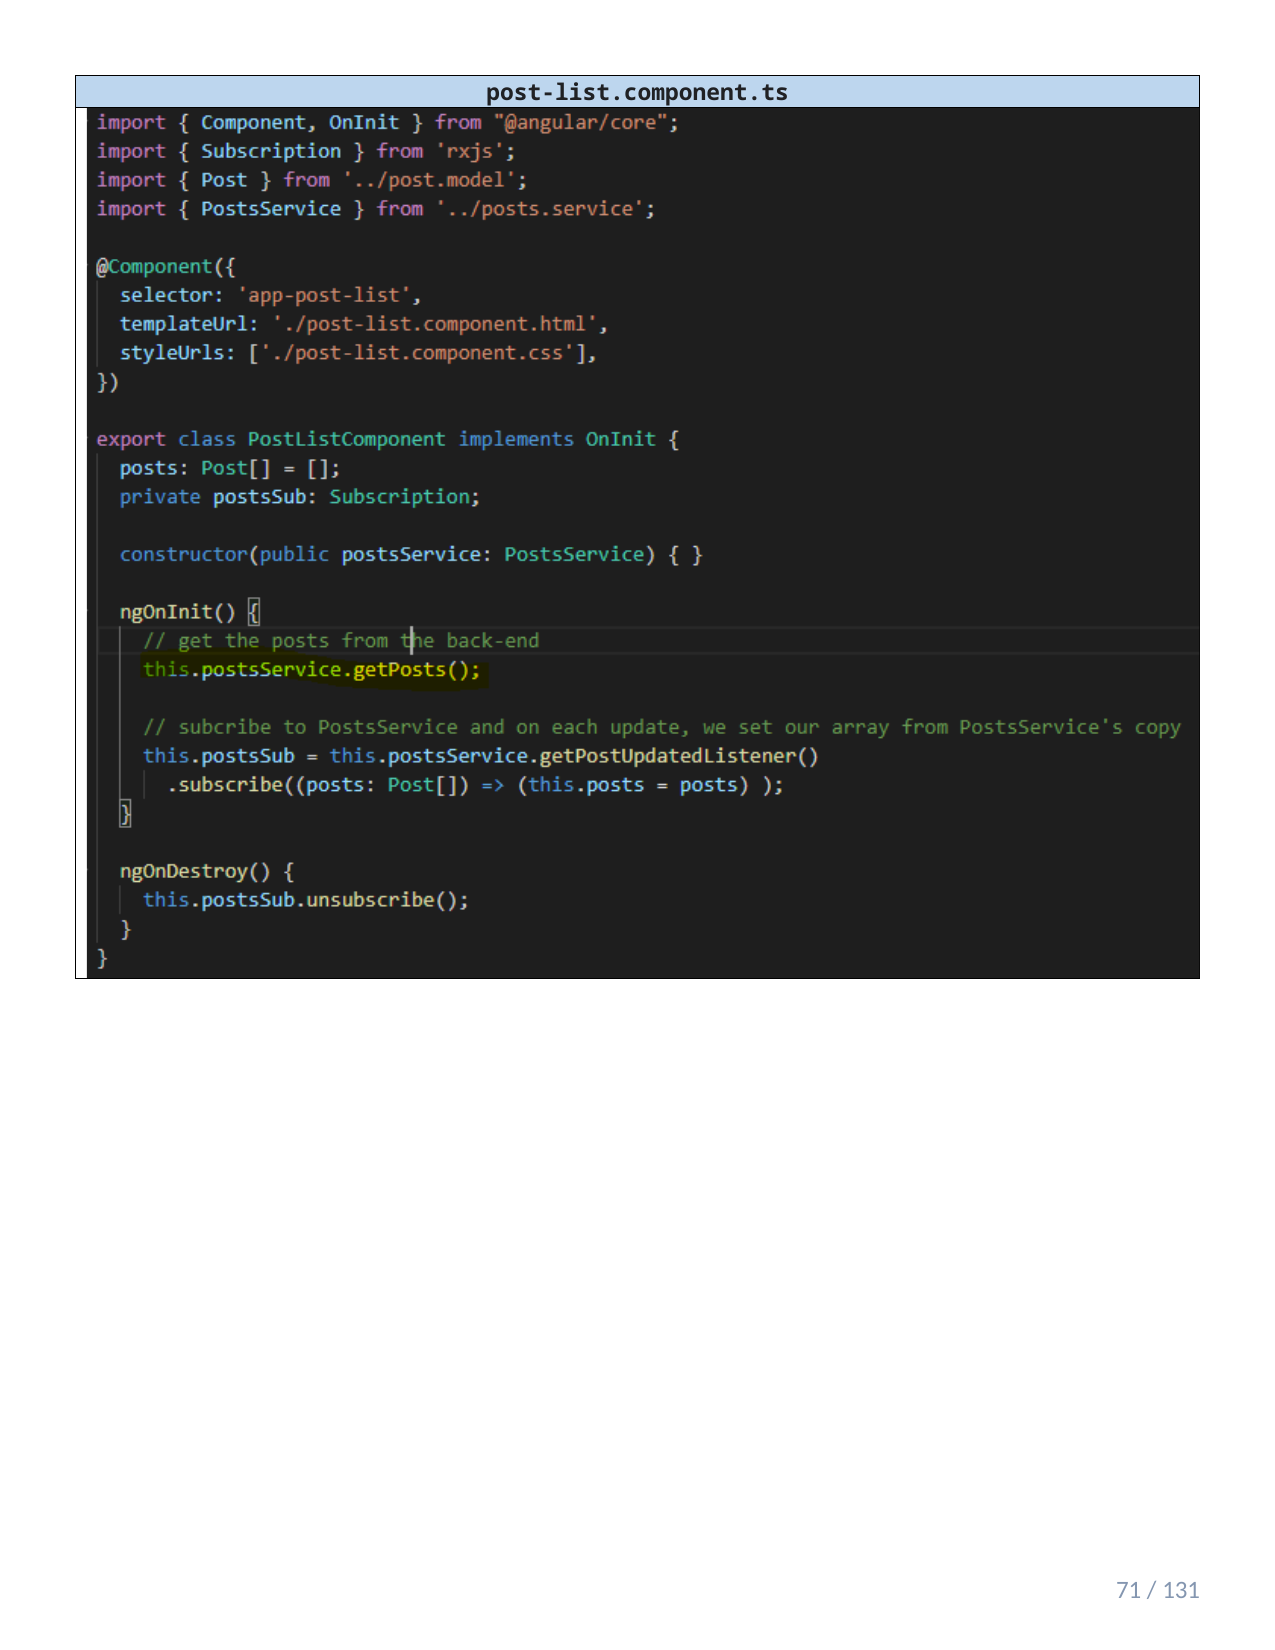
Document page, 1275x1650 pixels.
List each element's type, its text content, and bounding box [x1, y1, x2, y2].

table_cell [76, 108, 86, 977]
table_header post-list.component.ts [76, 76, 1199, 107]
picture [86, 108, 1200, 978]
